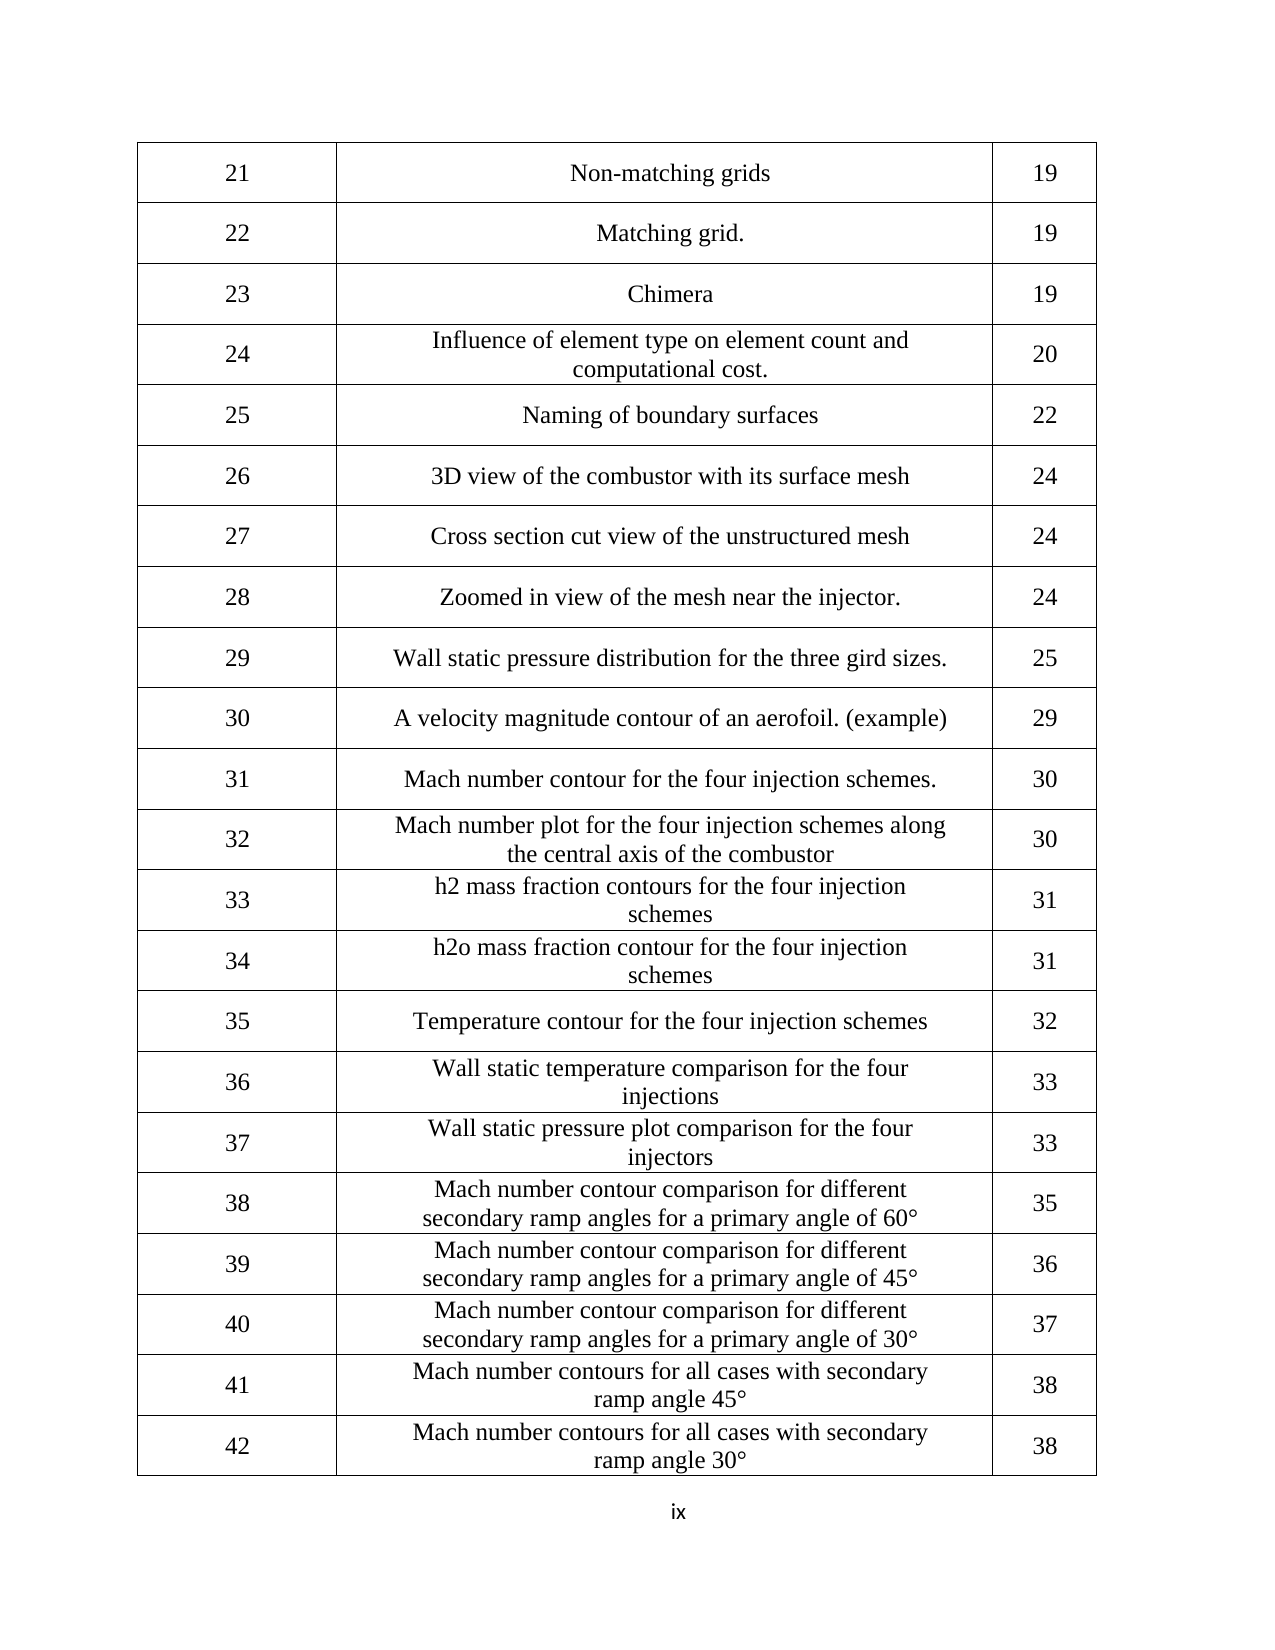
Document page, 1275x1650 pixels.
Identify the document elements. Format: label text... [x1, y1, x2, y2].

table_cell 36 [993, 1234, 1096, 1293]
table_cell 29 [138, 628, 336, 687]
table_cell Temperature contour for the four injection schemes [337, 991, 992, 1051]
table_cell 39 [138, 1234, 336, 1293]
table_cell Non-matching grids [337, 143, 992, 202]
table_cell 40 [138, 1295, 336, 1354]
table_cell 41 [138, 1355, 336, 1415]
table_cell 20 [993, 325, 1096, 384]
table_cell 34 [138, 931, 336, 990]
table_cell 38 [993, 1416, 1096, 1475]
table_cell 28 [138, 567, 336, 627]
table_cell Wall static pressure plot comparison for the four injectors [337, 1113, 992, 1172]
table_cell 29 [993, 688, 1096, 748]
table_cell Influence of element type on element count and computational cost. [337, 325, 992, 384]
table_cell 33 [138, 870, 336, 930]
table_cell 42 [138, 1416, 336, 1475]
table_cell Zoomed in view of the mesh near the injector. [337, 567, 992, 627]
table_cell 30 [993, 749, 1096, 808]
table_cell 24 [993, 446, 1096, 505]
table_cell 19 [993, 203, 1096, 263]
table_cell 32 [138, 810, 336, 869]
table_cell 31 [993, 870, 1096, 930]
table_cell Wall static pressure distribution for the three gird sizes. [337, 628, 992, 687]
table_cell 38 [138, 1173, 336, 1233]
table_cell 27 [138, 506, 336, 566]
table_cell 24 [993, 567, 1096, 627]
table_cell 3D view of the combustor with its surface mesh [337, 446, 992, 505]
table_cell Wall static temperature comparison for the four injections [337, 1052, 992, 1112]
table_cell A velocity magnitude contour of an aerofoil. (example) [337, 688, 992, 748]
table_cell Mach number contours for all cases with secondary ramp angle 45° [337, 1355, 992, 1415]
table_cell 24 [138, 325, 336, 384]
table_cell Matching grid. [337, 203, 992, 263]
table_cell 37 [993, 1295, 1096, 1354]
table_cell Naming of boundary surfaces [337, 385, 992, 445]
table_cell 19 [993, 143, 1096, 202]
table_cell 35 [138, 991, 336, 1051]
table_cell 31 [138, 749, 336, 808]
table_cell 26 [138, 446, 336, 505]
table_cell 21 [138, 143, 336, 202]
table_cell 37 [138, 1113, 336, 1172]
table_cell Mach number plot for the four injection schemes along the central axis of the combustor [337, 810, 992, 869]
table_cell 24 [993, 506, 1096, 566]
table_cell 35 [993, 1173, 1096, 1233]
table_cell 33 [993, 1052, 1096, 1112]
table_cell h2o mass fraction contour for the four injection schemes [337, 931, 992, 990]
table_cell 25 [993, 628, 1096, 687]
table_cell Mach number contours for all cases with secondary ramp angle 30° [337, 1416, 992, 1475]
table_cell h2 mass fraction contours for the four injection schemes [337, 870, 992, 930]
table_cell 30 [993, 810, 1096, 869]
table_cell Chimera [337, 264, 992, 323]
table_cell 33 [993, 1113, 1096, 1172]
table_cell Mach number contour for the four injection schemes. [337, 749, 992, 808]
table_cell 38 [993, 1355, 1096, 1415]
table_cell 22 [993, 385, 1096, 445]
table_cell 36 [138, 1052, 336, 1112]
table_cell Mach number contour comparison for different secondary ramp angles for a primary angle of 30° [337, 1295, 992, 1354]
table_cell 32 [993, 991, 1096, 1051]
table_cell 19 [993, 264, 1096, 323]
table_cell 31 [993, 931, 1096, 990]
table_cell Cross section cut view of the unstructured mesh [337, 506, 992, 566]
table_cell 30 [138, 688, 336, 748]
table_cell Mach number contour comparison for different secondary ramp angles for a primary angle of 45° [337, 1234, 992, 1293]
table_cell 25 [138, 385, 336, 445]
table_cell 23 [138, 264, 336, 323]
table_cell 22 [138, 203, 336, 263]
table_cell Mach number contour comparison for different secondary ramp angles for a primary angle of 60° [337, 1173, 992, 1233]
